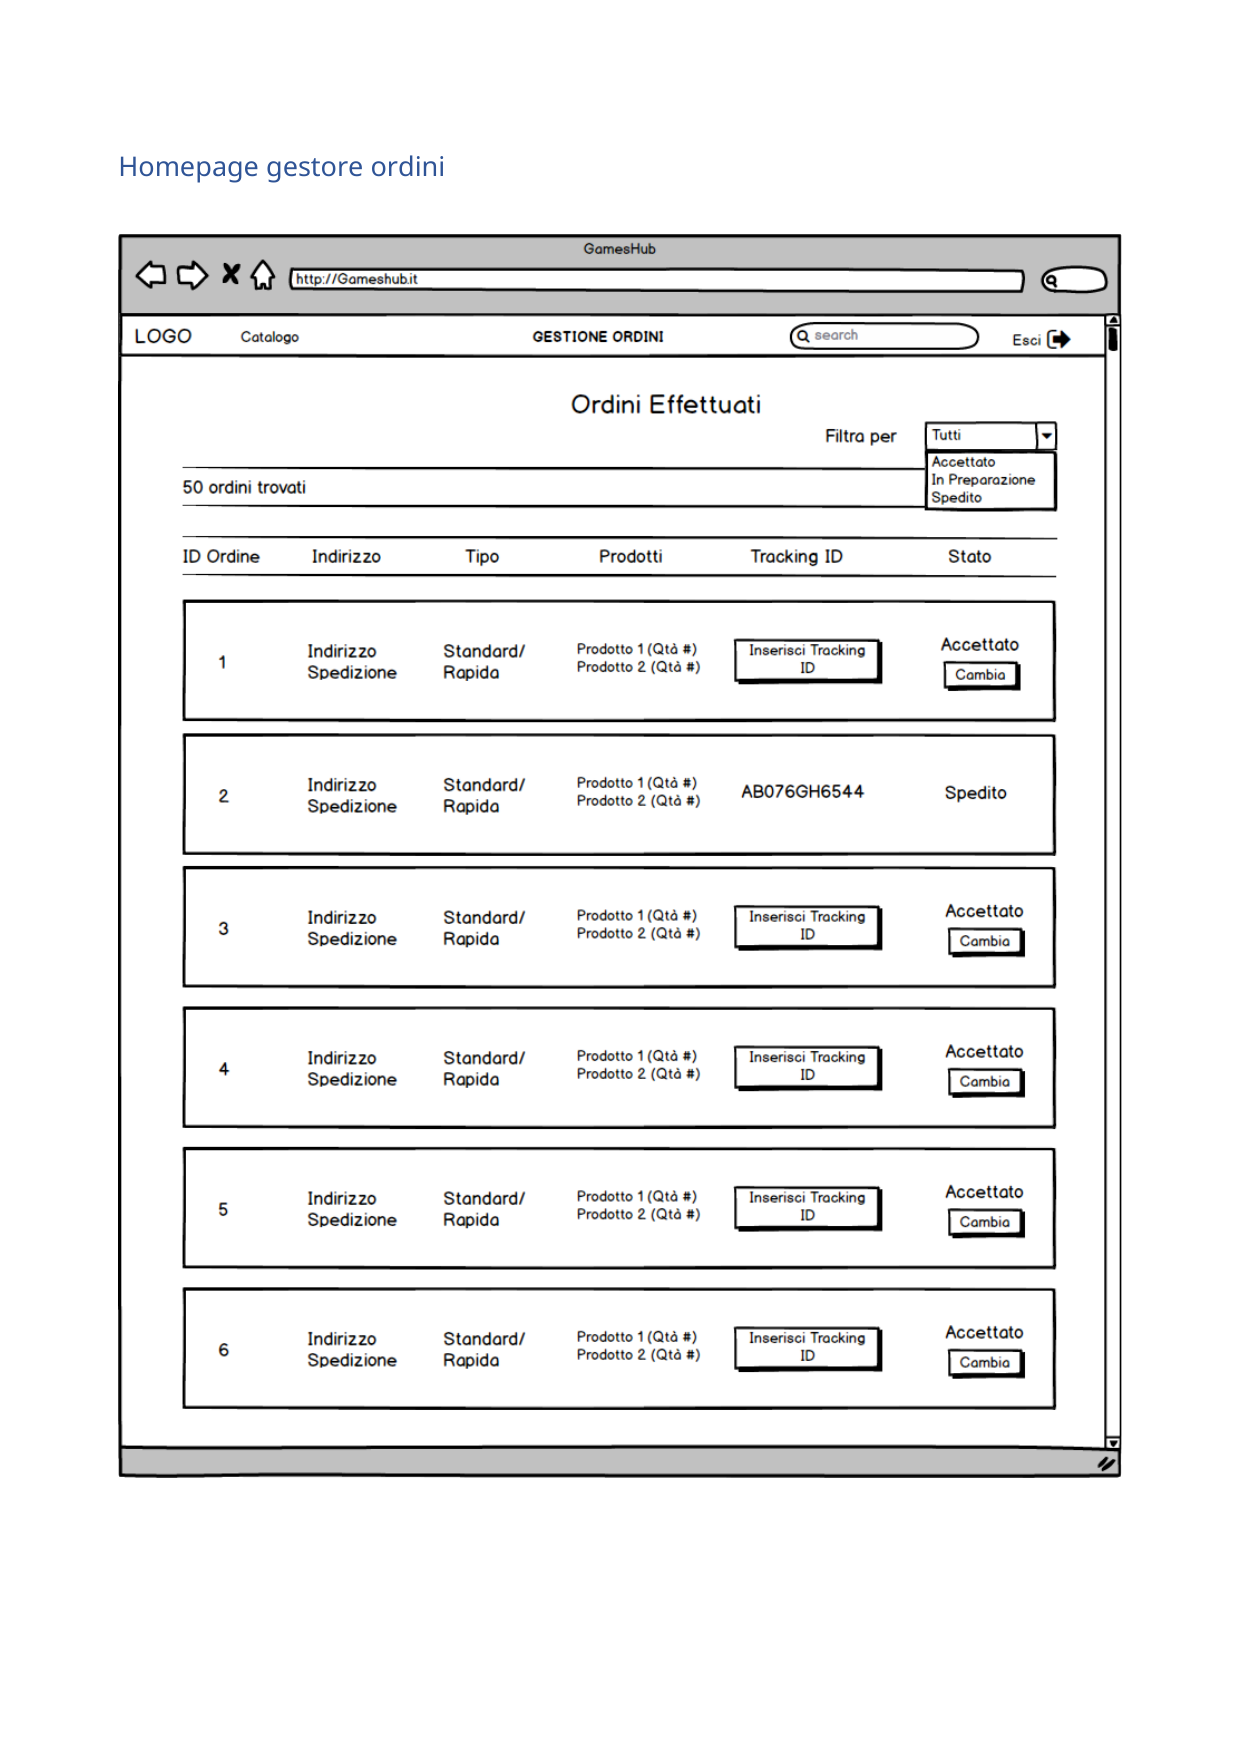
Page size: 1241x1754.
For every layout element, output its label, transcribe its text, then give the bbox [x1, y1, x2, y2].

picture [118, 234, 1122, 1478]
subtitle Homepage gestore ordini [118, 148, 1122, 184]
